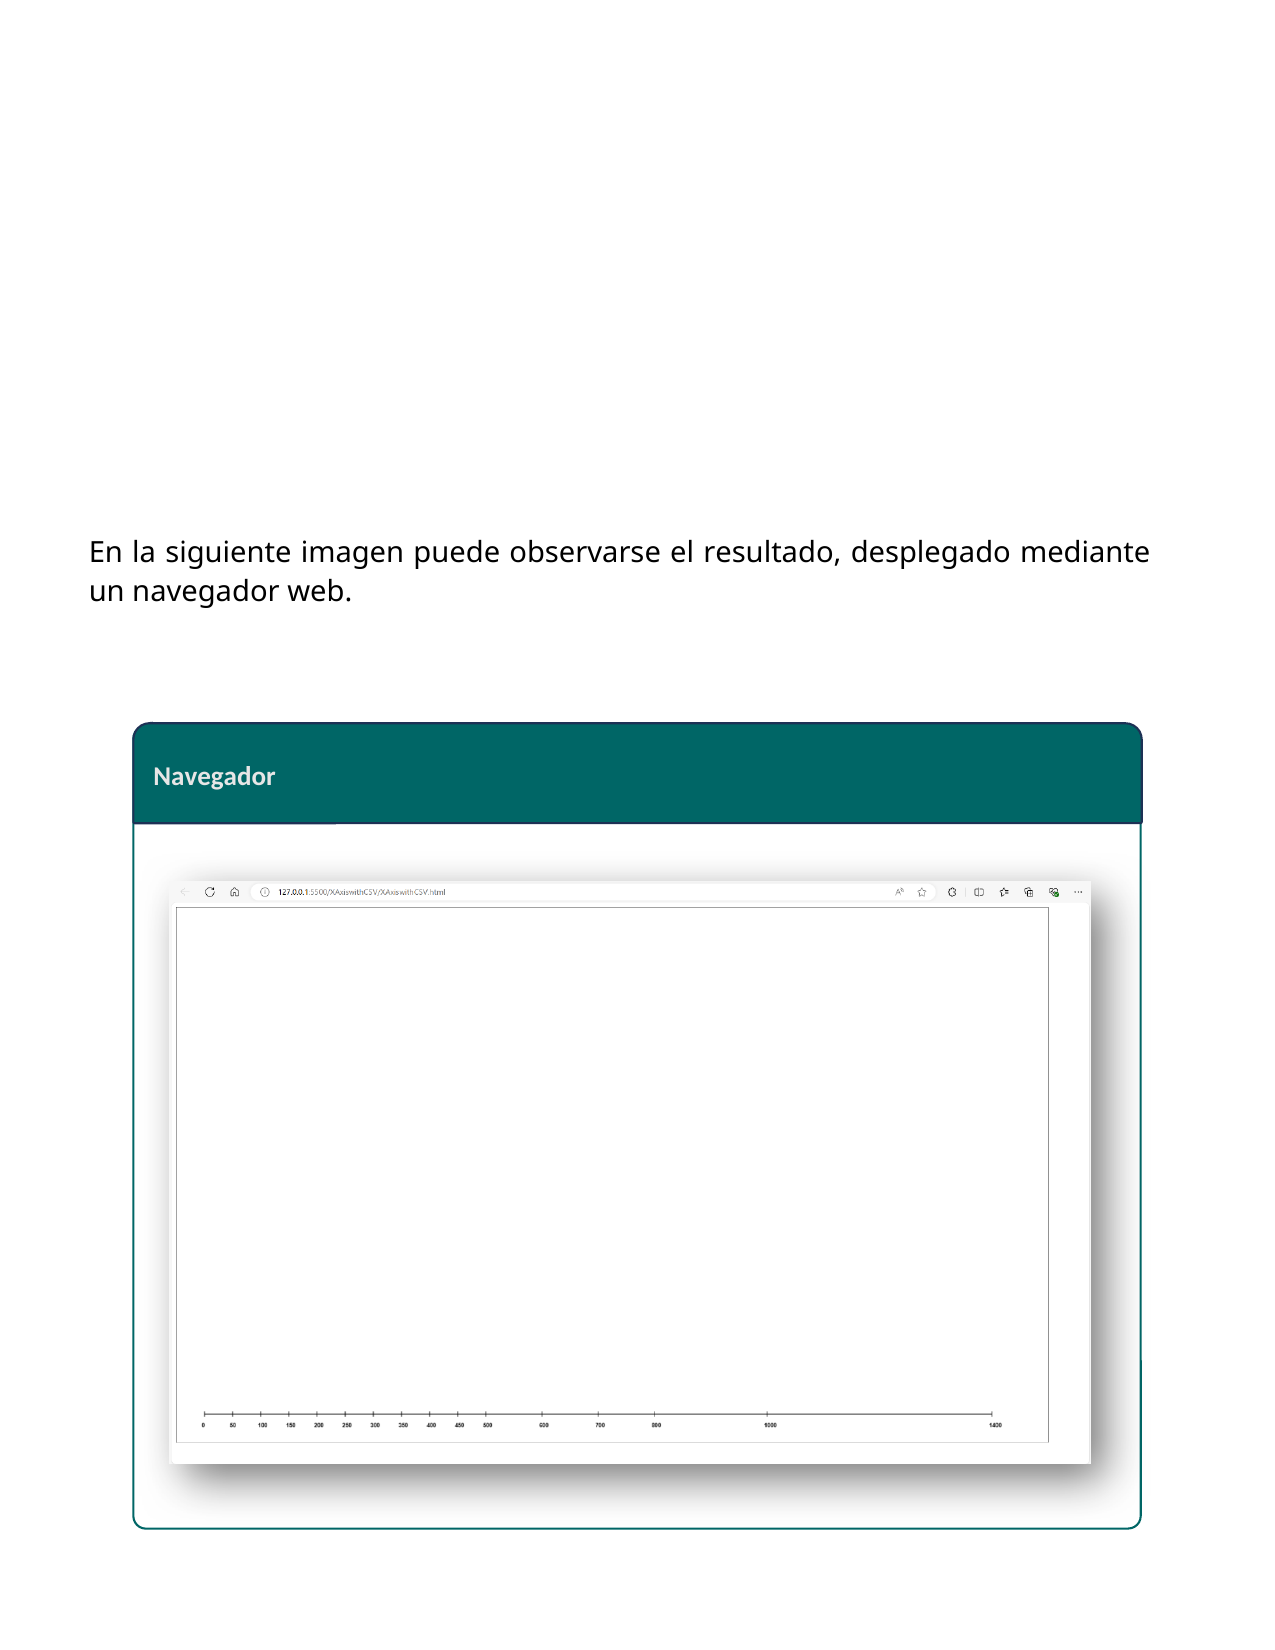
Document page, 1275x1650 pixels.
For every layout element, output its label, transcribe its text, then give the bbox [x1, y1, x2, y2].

text En la siguiente imagen puede observarse el resultado, desplegado mediante un navegador web. [88, 531, 1152, 610]
picture [169, 881, 1091, 1464]
